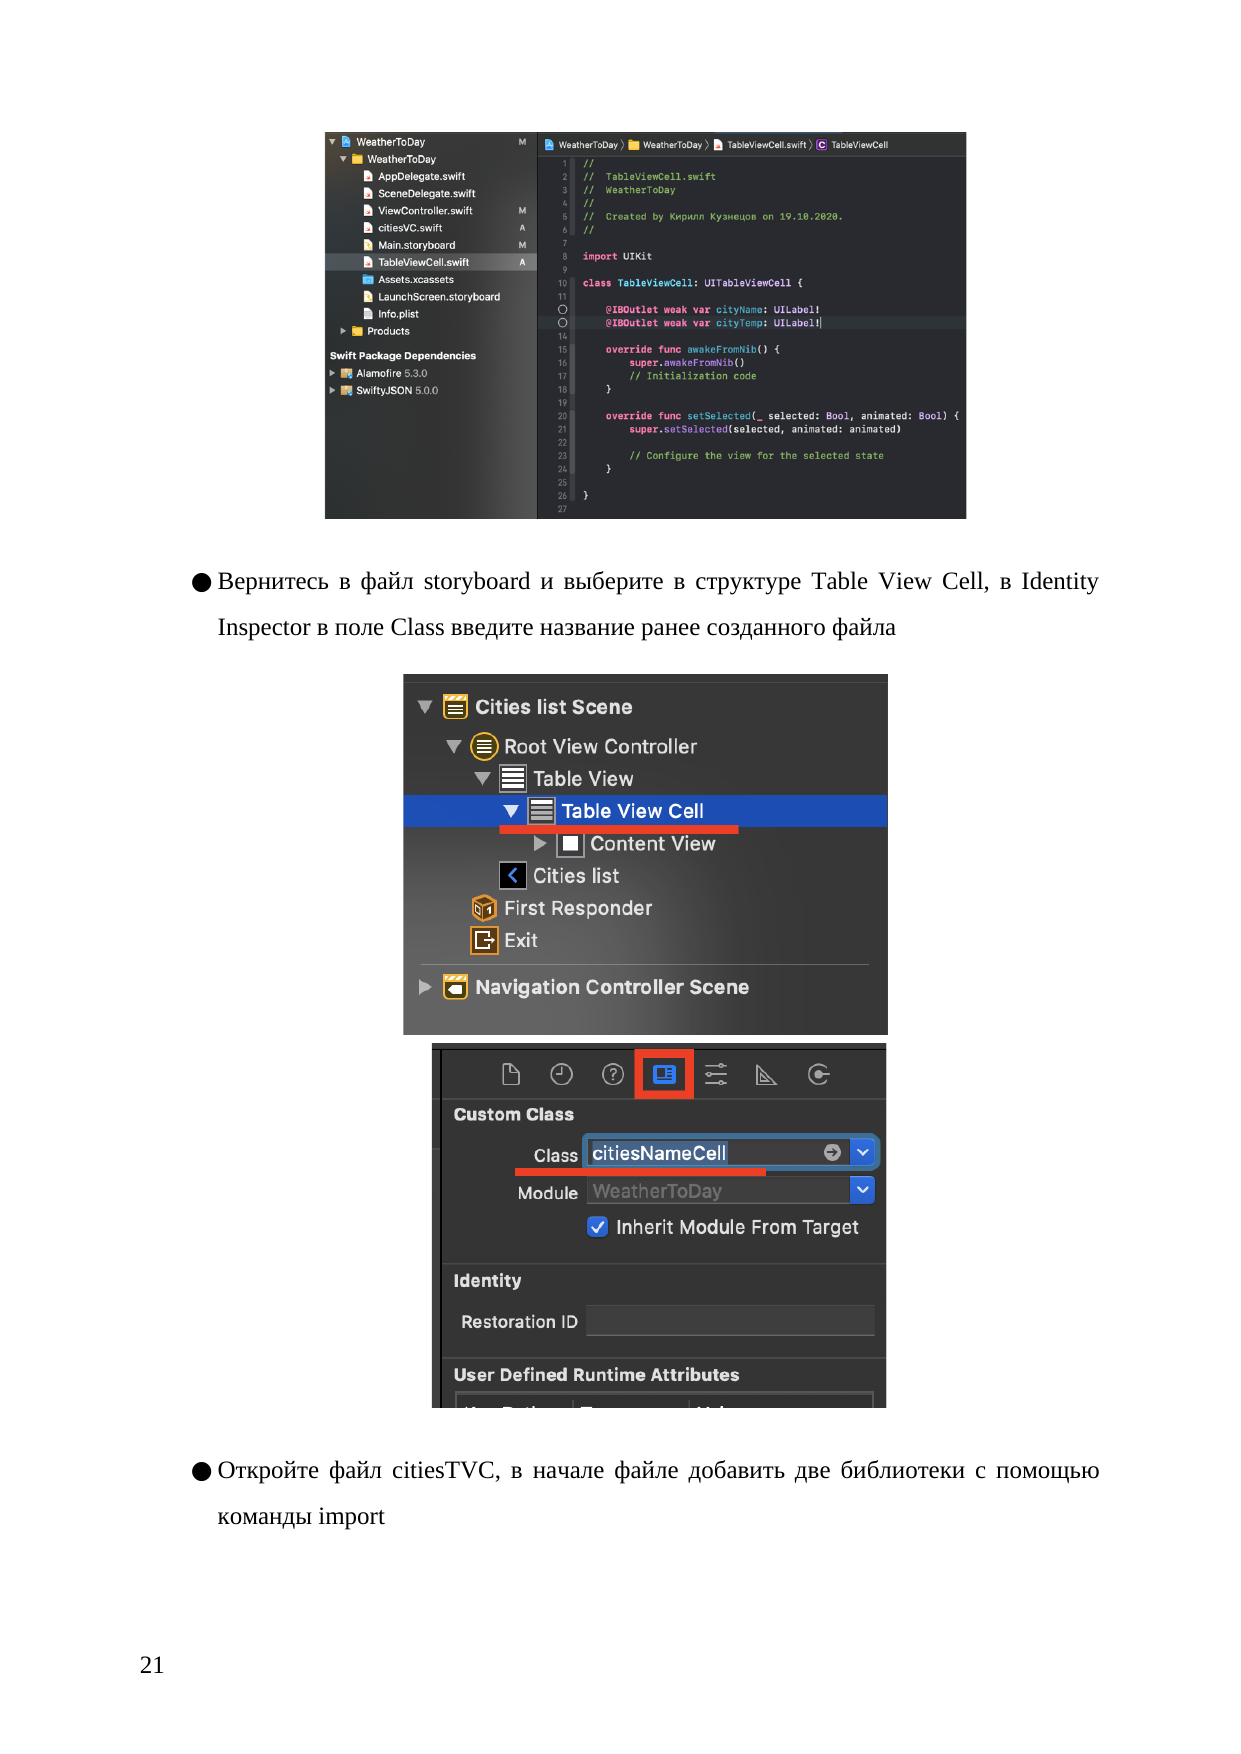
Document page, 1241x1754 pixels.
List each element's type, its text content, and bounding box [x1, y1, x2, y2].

picture [324, 132, 967, 519]
picture [403, 674, 888, 1035]
list Вернитесь в файл storyboard и выберите в структуре Table View Cell, в Identity Inspector в поле Class введите название ранее созданного файла [191, 552, 1101, 641]
picture [431, 1043, 887, 1408]
list Откройте файл citiesTVC, в начале файле добавить две библиотеки с помощью команды import [191, 1441, 1101, 1530]
